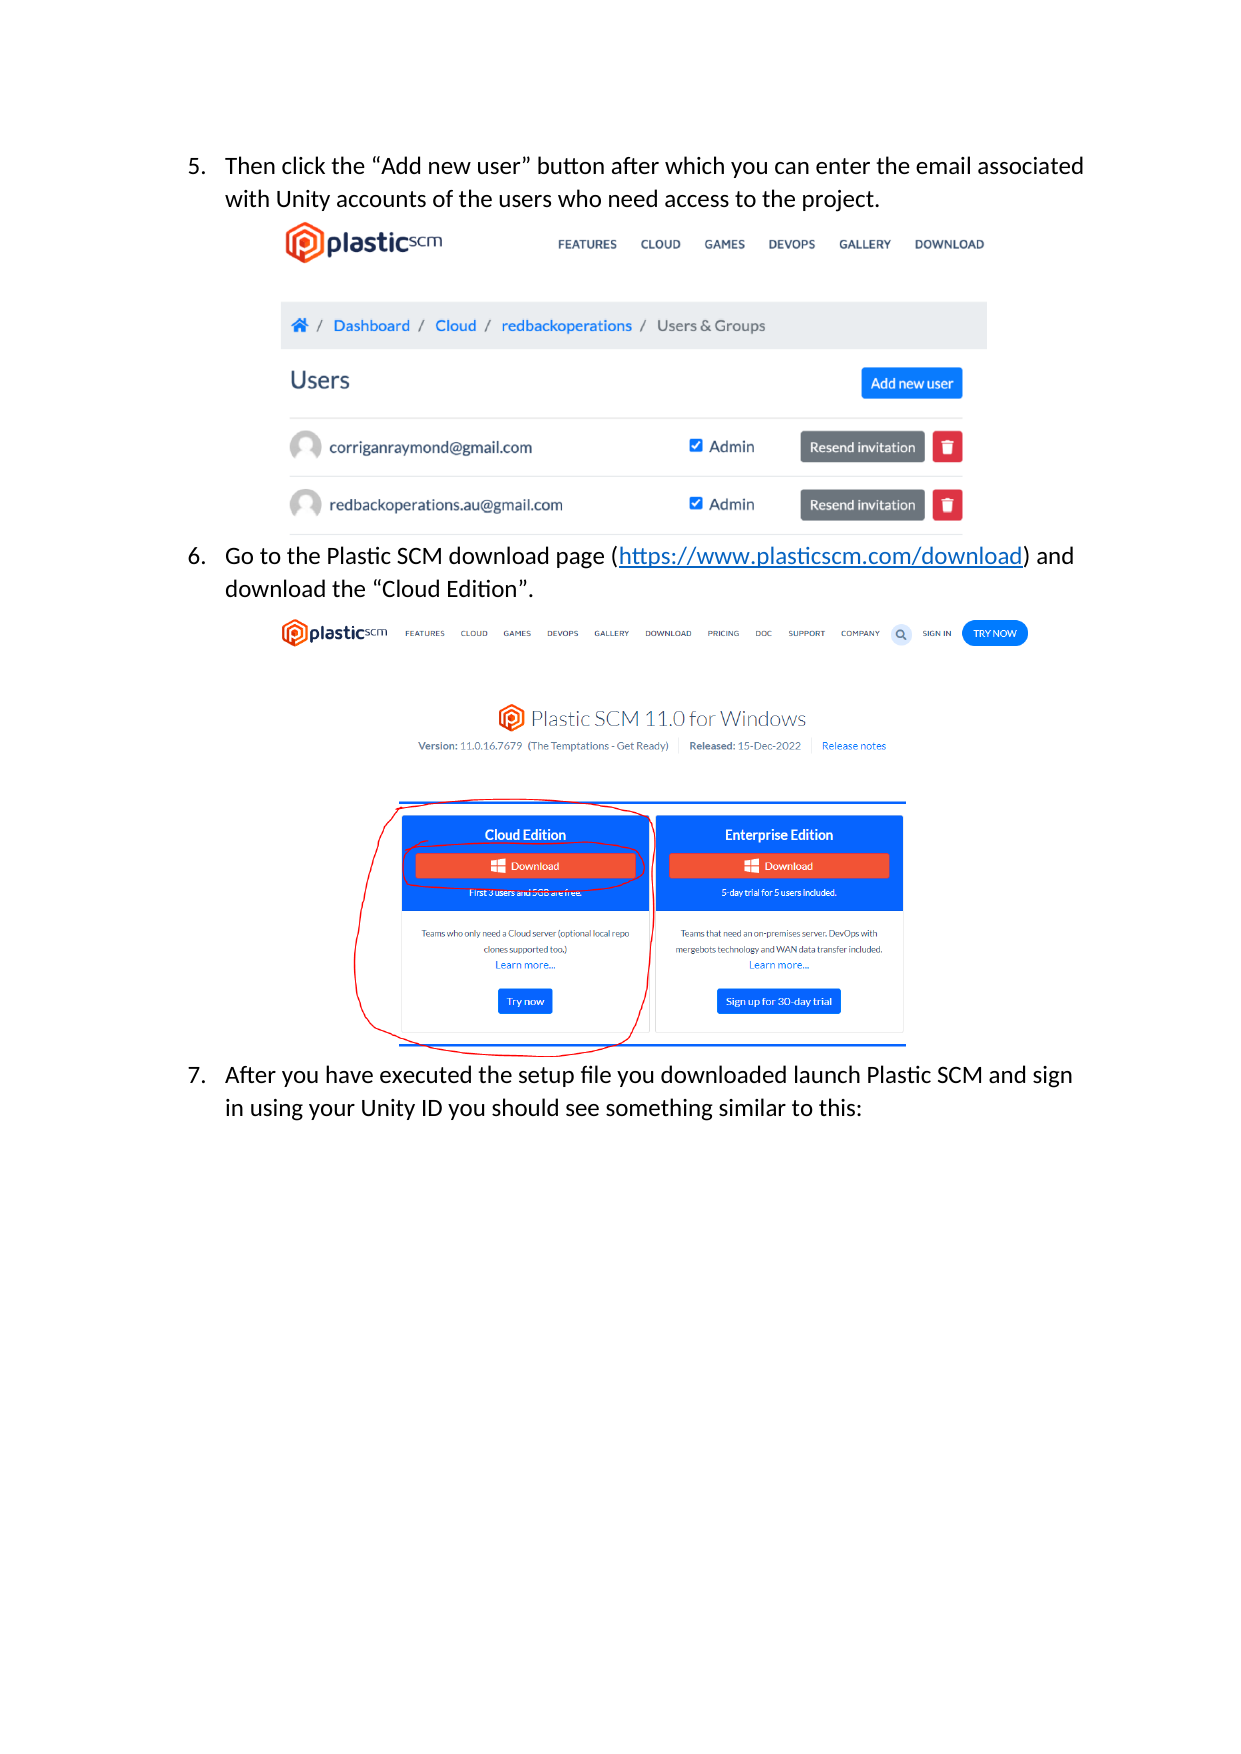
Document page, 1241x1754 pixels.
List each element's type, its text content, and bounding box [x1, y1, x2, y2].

picture [280, 215, 997, 538]
list After you have executed the setup file you downloaded launch Plastic SCM and sign in using your Unity ID you should see something similar to this: [187, 1059, 1090, 1122]
picture [272, 605, 1044, 1057]
list Go to the Plastic SCM download page (https://www.plasticscm.com/download) and download the “Cloud Edition”. [187, 540, 1090, 603]
list Then click the “Add new user” button after which you can enter the email associated with Unity accounts of the users who need access to the project. [187, 150, 1090, 213]
